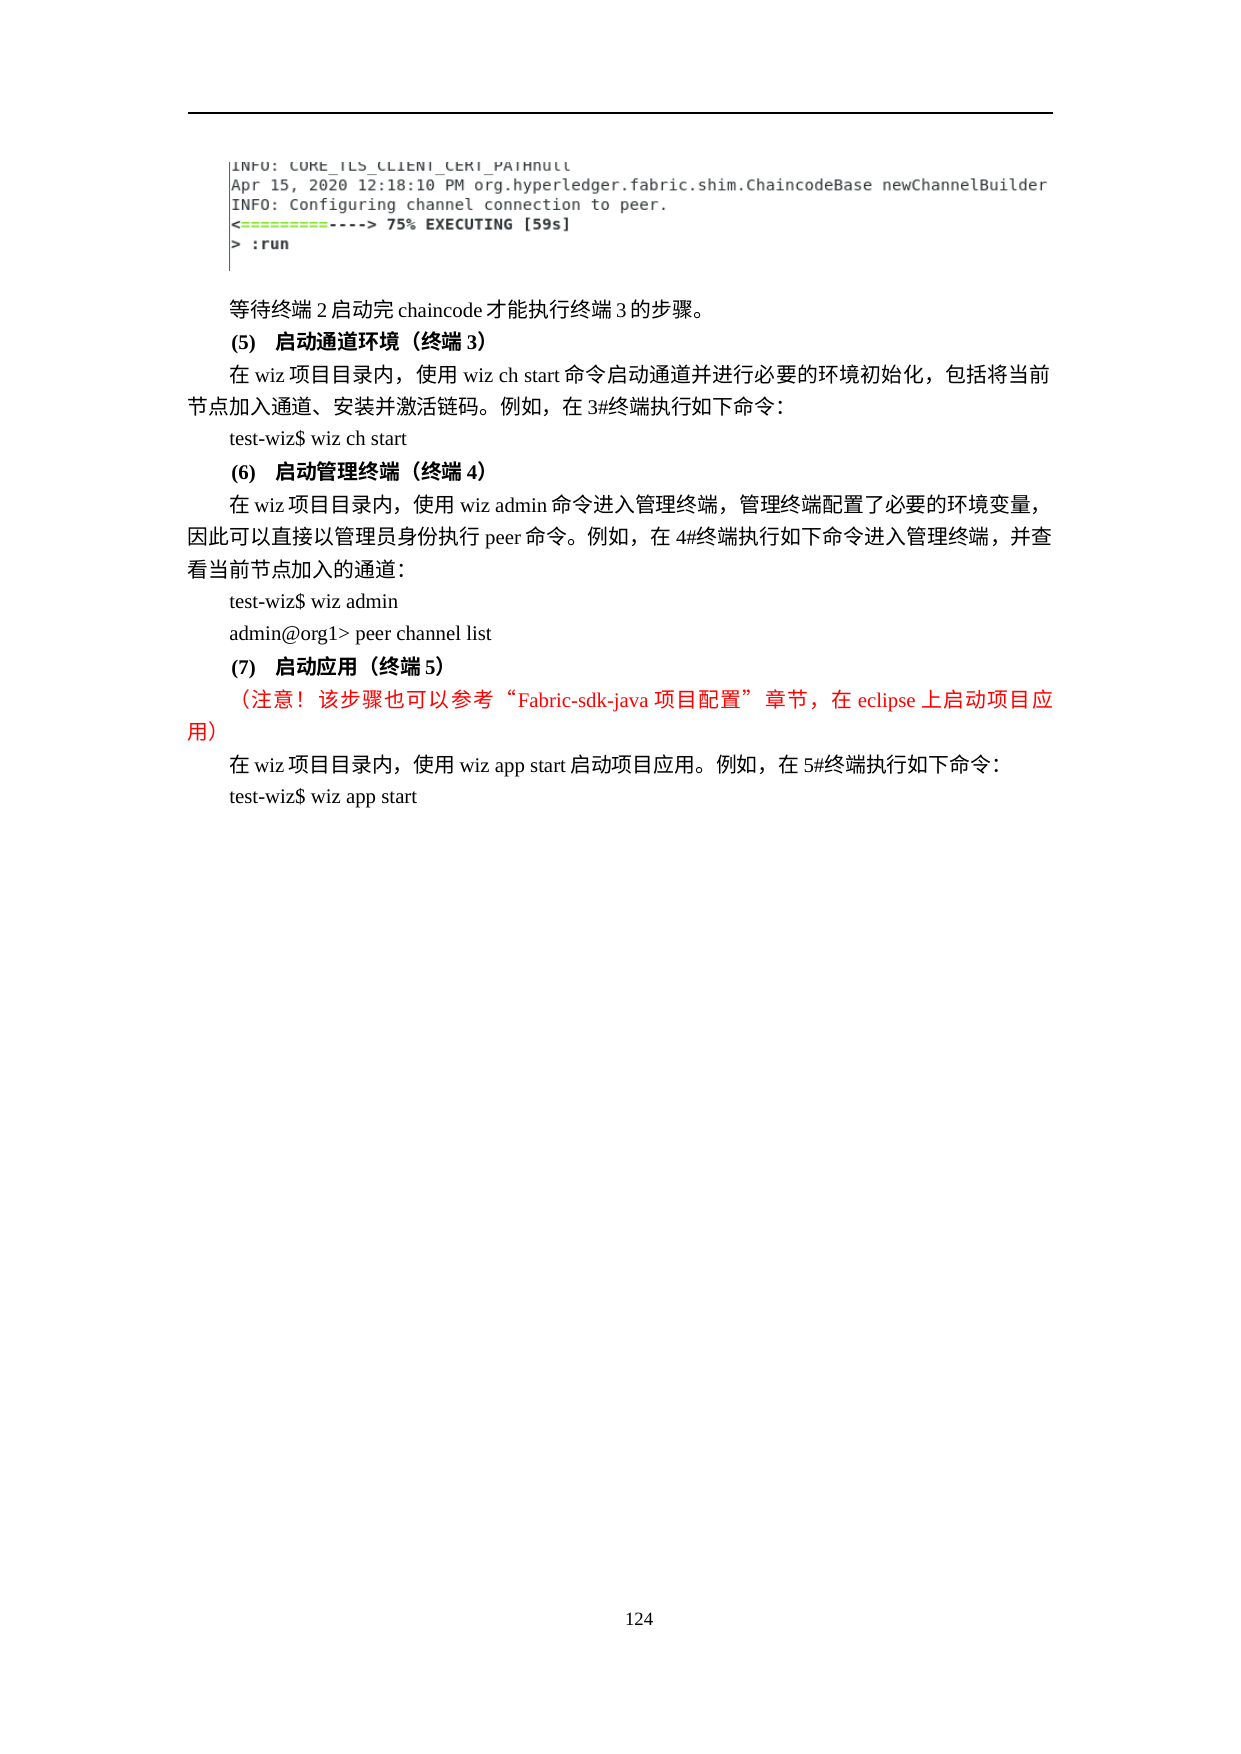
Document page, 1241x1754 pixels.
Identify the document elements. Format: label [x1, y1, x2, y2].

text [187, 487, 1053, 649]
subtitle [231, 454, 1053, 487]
picture [229, 162, 1095, 271]
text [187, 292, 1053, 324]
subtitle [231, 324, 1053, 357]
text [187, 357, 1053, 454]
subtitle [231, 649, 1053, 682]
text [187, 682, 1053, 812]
